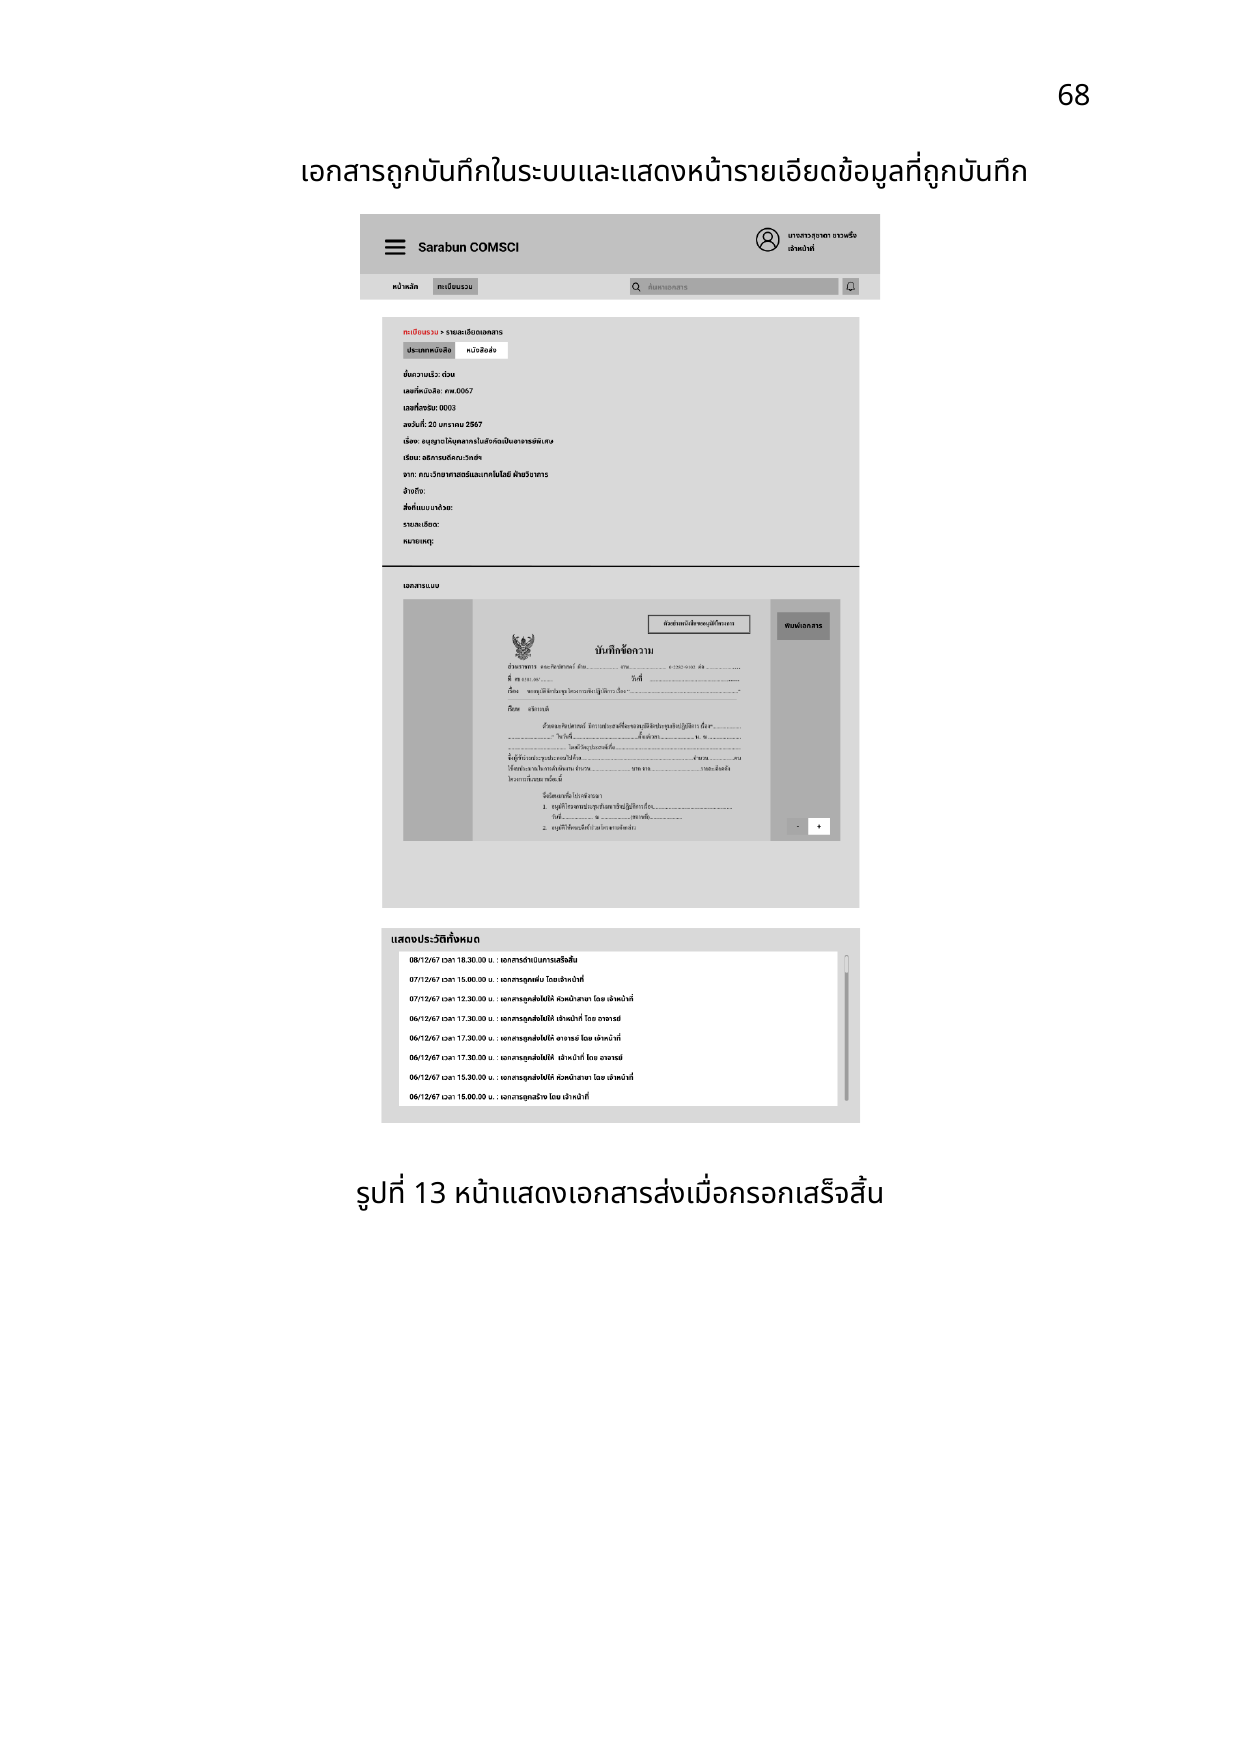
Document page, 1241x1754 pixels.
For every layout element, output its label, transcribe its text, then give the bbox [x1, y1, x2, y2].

list เอกสารถูกบันทึกในระบบและแสดงหน้ารายเอียดข้อมูลที่ถูกบันทึก [300, 150, 1090, 194]
picture [360, 214, 881, 1154]
text รูปที่ 13 หน้าแสดงเอกสารส่งเมื่อกรอกเสร็จสิ้น [150, 1172, 1090, 1216]
